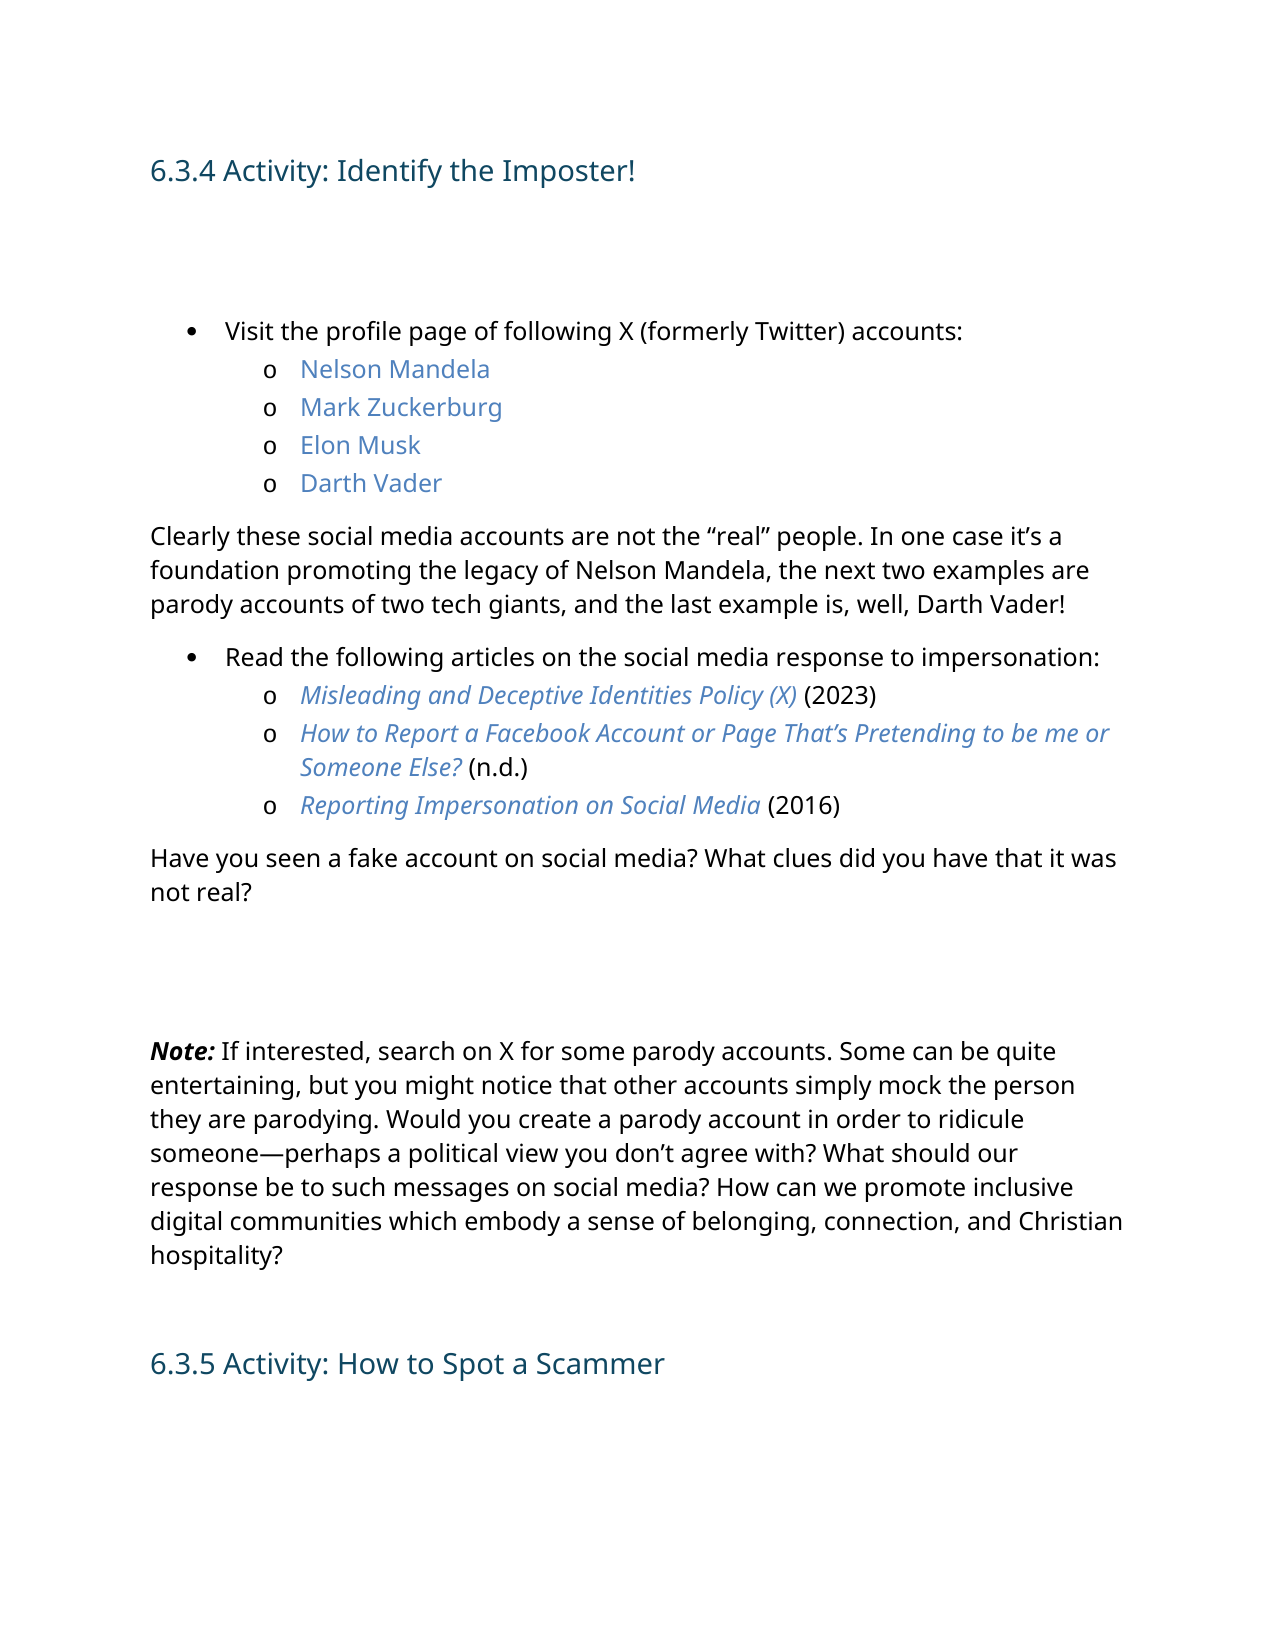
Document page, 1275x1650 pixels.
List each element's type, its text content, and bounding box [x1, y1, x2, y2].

list Visit the profile page of following X (formerly Twitter) accounts: [187, 314, 1125, 348]
text Have you seen a fake account on social media? What clues did you have that it was not real? [150, 841, 1125, 909]
list How to Report a Facebook Account or Page That’s Pretending to be me or Someone Else? (n.d.) [262, 716, 1125, 784]
list Elon Musk [262, 428, 1125, 462]
list Darth Vader [262, 466, 1125, 500]
subtitle 6.3.5 Activity: How to Spot a Scammer [150, 1343, 1125, 1383]
list Mark Zuckerburg [262, 390, 1125, 424]
text Clearly these social media accounts are not the “real” people. In one case it’s a foundation promoting the legacy of Nelson Mandela, the next two examples are parody accounts of two tech giants, and the last example is, well, Darth Vader! [150, 519, 1125, 621]
list Nelson Mandela [262, 352, 1125, 386]
list Read the following articles on the social media response to impersonation: [187, 640, 1125, 674]
list Misleading and Deceptive Identities Policy (X) (2023) [262, 678, 1125, 712]
text Note: If interested, search on X for some parody accounts. Some can be quite entertaining, but you might notice that other accounts simply mock the person they are parodying. Would you create a parody account in order to ridicule someone—perhaps a political view you don’t agree with? What should our response be to such messages on social media? How can we promote inclusive digital communities which embody a sense of belonging, connection, and Christian hospitality? [150, 1033, 1125, 1272]
subtitle 6.3.4 Activity: Identify the Imposter! [150, 150, 1125, 190]
list Reporting Impersonation on Social Media (2016) [262, 788, 1125, 822]
